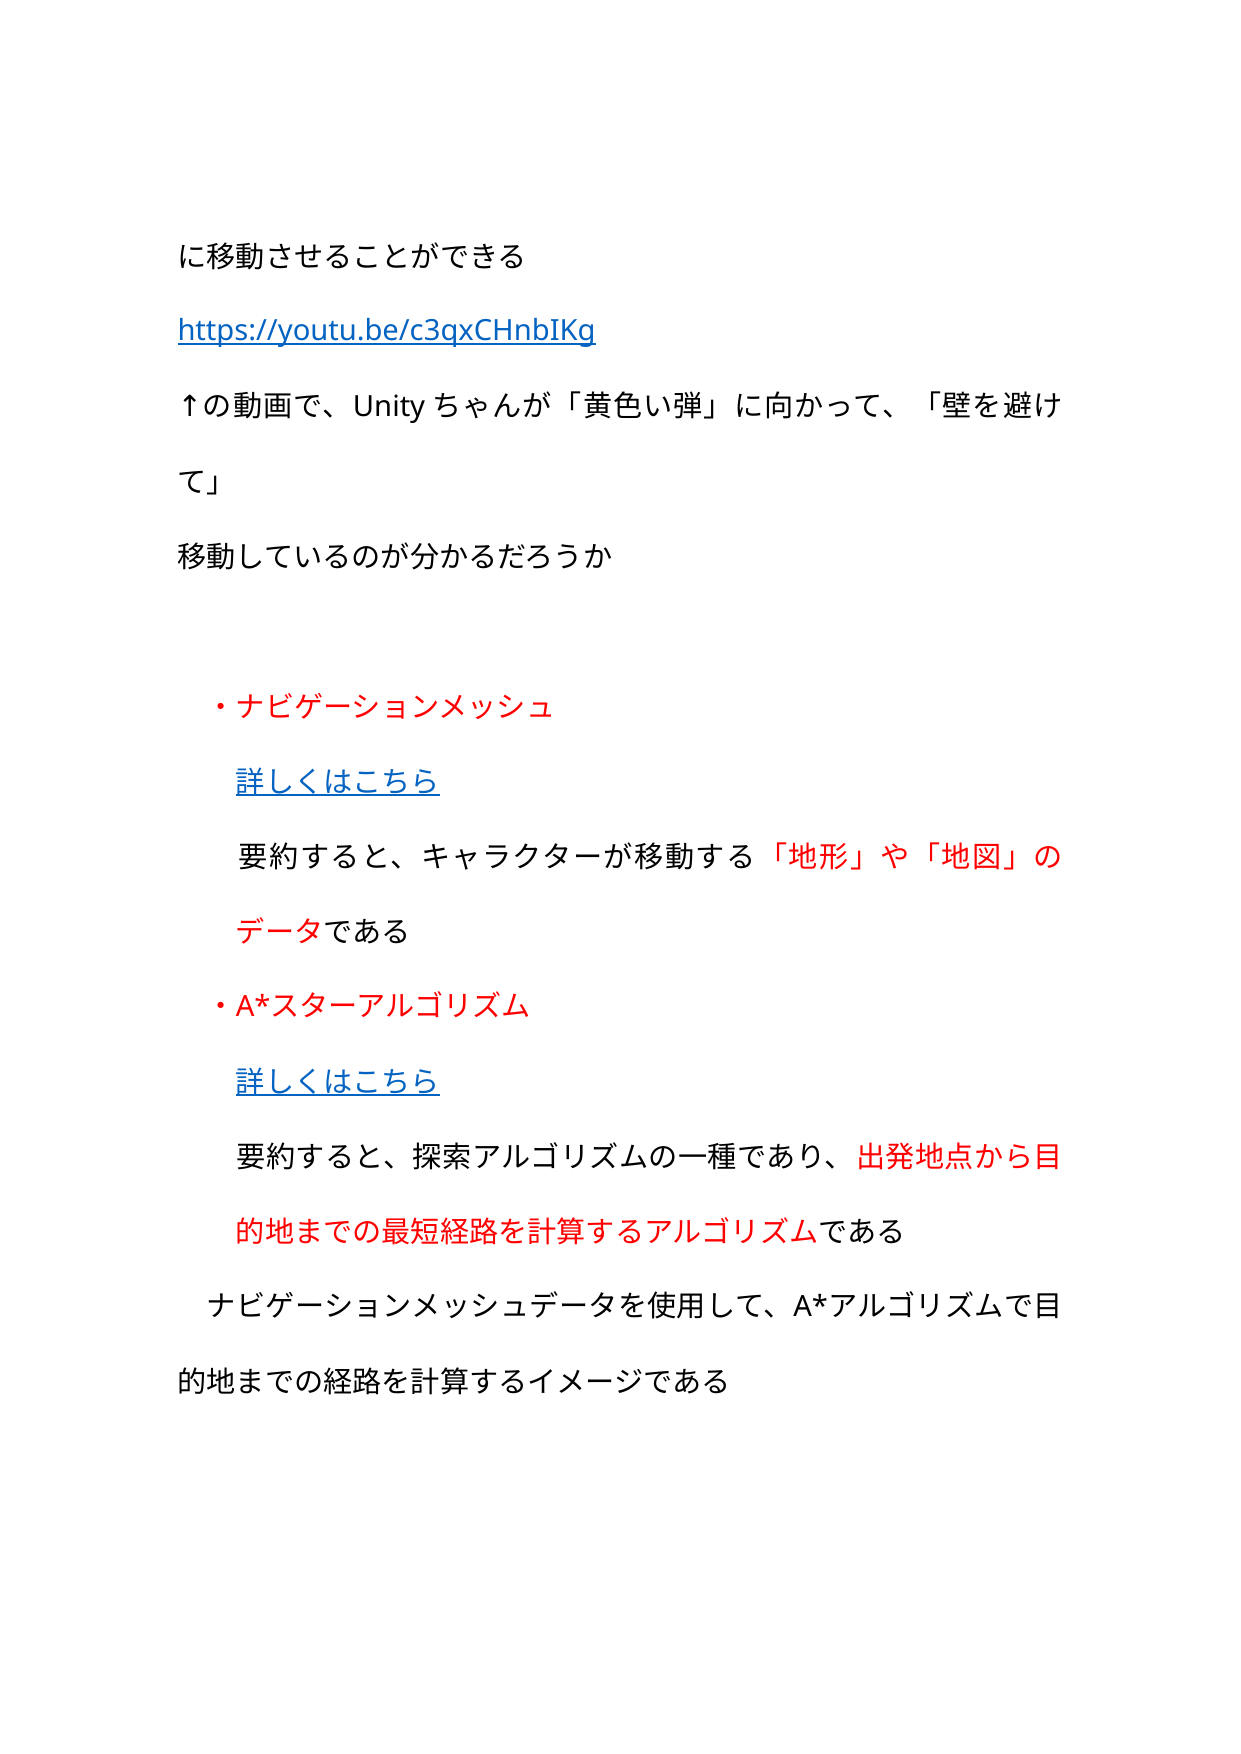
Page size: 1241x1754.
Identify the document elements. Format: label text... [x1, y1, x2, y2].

text 詳しくはこちら [177, 742, 1063, 817]
text ナビゲーションメッシュデータを使用して、A*アルゴリズムで目的地までの経路を計算するイメージである [177, 1267, 1063, 1417]
text ・ナビゲーションメッシュ [177, 667, 1063, 742]
text 要約すると、キャラクターが移動する「地形」や「地図」のデータである [177, 817, 1063, 967]
text 詳しくはこちら [177, 1042, 1063, 1117]
text ↑の動画で、Unityちゃんが「黄色い弾」に向かって、「壁を避けて」 [177, 367, 1063, 517]
text ・A*スターアルゴリズム [177, 967, 1063, 1042]
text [177, 217, 1063, 292]
text 移動しているのが分かるだろうか [177, 517, 1063, 592]
text 要約すると、探索アルゴリズムの一種であり、出発地点から目的地までの最短経路を計算するアルゴリズムである [177, 1117, 1063, 1267]
text https://youtu.be/c3qxCHnbIKg [177, 292, 1063, 367]
